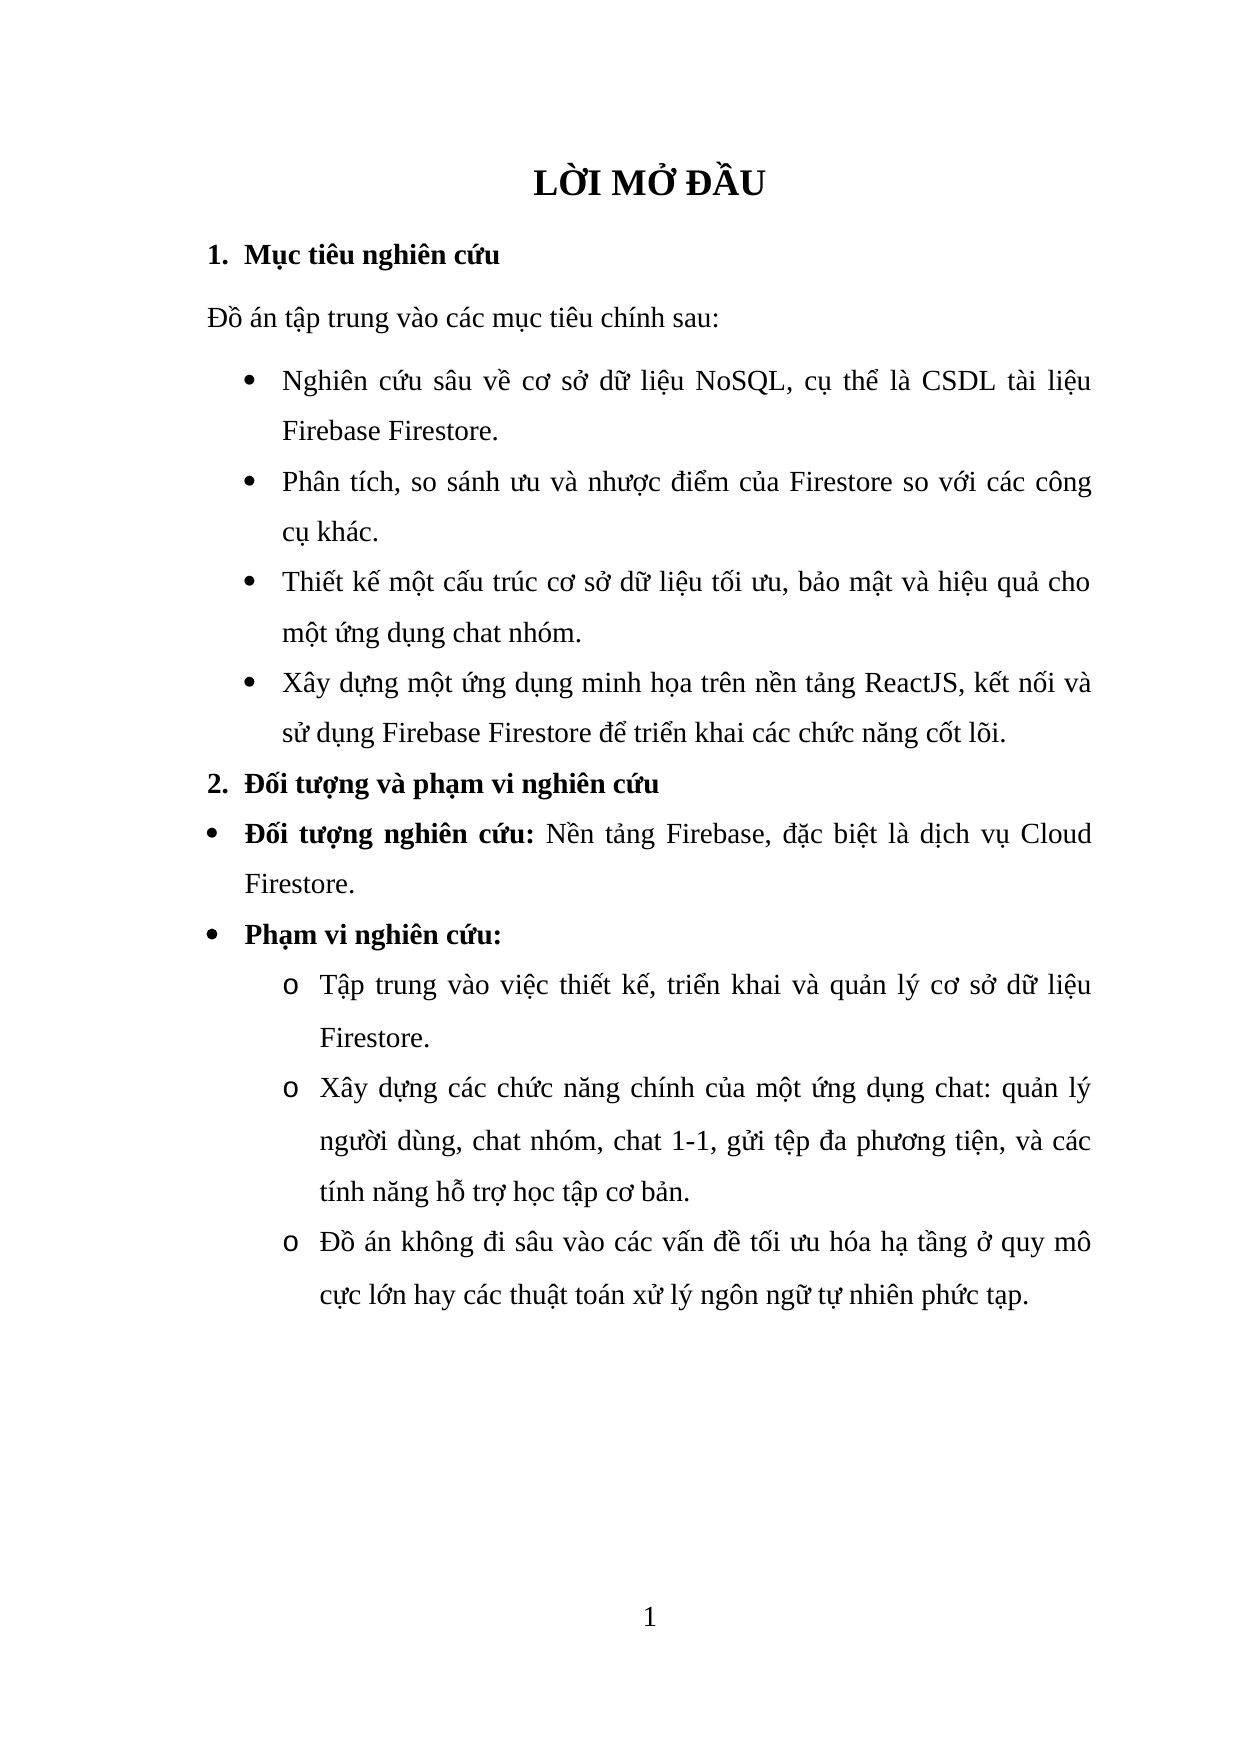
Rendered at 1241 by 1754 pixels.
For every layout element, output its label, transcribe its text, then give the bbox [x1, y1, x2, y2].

list Đối tượng nghiên cứu: Nền tảng Firebase, đặc biệt là dịch vụ Cloud Firestore. [207, 816, 1092, 900]
list Tập trung vào việc thiết kế, triển khai và quản lý cơ sở dữ liệu Firestore. [282, 967, 1092, 1054]
list Đồ án không đi sâu vào các vấn đề tối ưu hóa hạ tầng ở quy mô cực lớn hay các thuật toán xử lý ngôn ngữ tự nhiên phức tạp. [282, 1224, 1092, 1310]
list Đối tượng và phạm vi nghiên cứu [207, 766, 1092, 799]
list Mục tiêu nghiên cứu [207, 237, 1092, 271]
list Phân tích, so sánh ưu và nhược điểm của Firestore so với các công cụ khác. [244, 464, 1092, 548]
list Xây dựng một ứng dụng minh họa trên nền tảng ReactJS, kết nối và sử dụng Firebase Firestore để triển khai các chức năng cốt lõi. [244, 665, 1092, 749]
list Nghiên cứu sâu về cơ sở dữ liệu NoSQL, cụ thể là CSDL tài liệu Firebase Firestore. [244, 363, 1092, 447]
list Xây dựng các chức năng chính của một ứng dụng chat: quản lý người dùng, chat nhóm, chat 1-1, gửi tệp đa phương tiện, và các tính năng hỗ trợ học tập cơ bản. [282, 1071, 1092, 1207]
text Đồ án tập trung vào các mục tiêu chính sau: [207, 300, 1092, 334]
list Thiết kế một cấu trúc cơ sở dữ liệu tối ưu, bảo mật và hiệu quả cho một ứng dụng chat nhóm. [244, 564, 1092, 648]
text LỜI MỞ ĐẦU [207, 160, 1092, 203]
list Phạm vi nghiên cứu: [207, 917, 1092, 951]
